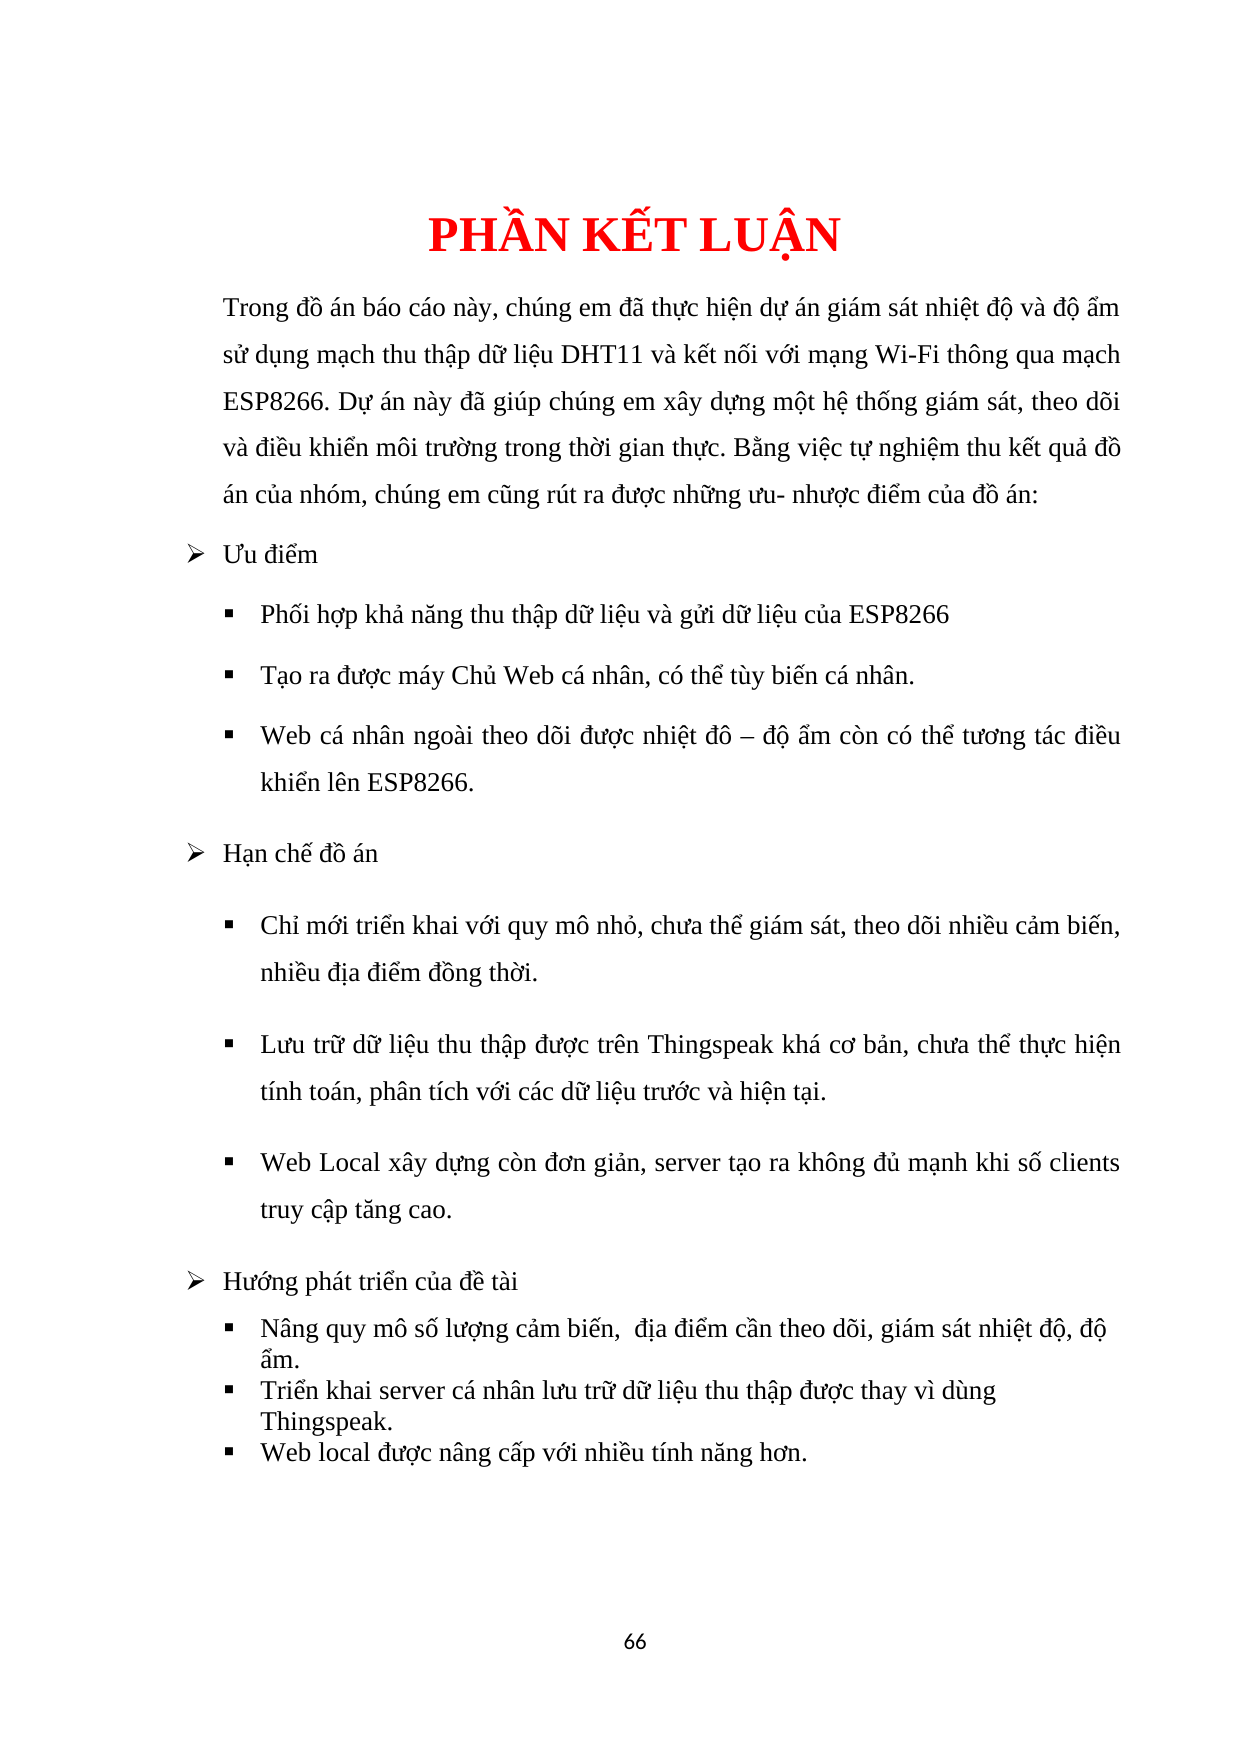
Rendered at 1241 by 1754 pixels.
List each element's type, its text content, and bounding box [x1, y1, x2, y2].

list Chỉ mới triển khai với quy mô nhỏ, chưa thể giám sát, theo dõi nhiều cảm biến, nhiều địa điểm đồng thời. [223, 909, 1122, 987]
list Hướng phát triển của đề tài [185, 1265, 1122, 1296]
list Nâng quy mô số lượng cảm biến, địa điểm cần theo dõi, giám sát nhiệt độ, độ ẩm. [223, 1312, 1122, 1374]
list Lưu trữ dữ liệu thu thập được trên Thingspeak khá cơ bản, chưa thể thực hiện tính toán, phân tích với các dữ liệu trước và hiện tại. [223, 1028, 1122, 1106]
list Web cá nhân ngoài theo dõi được nhiệt đô – độ ẩm còn có thể tương tác điều khiển lên ESP8266. [223, 719, 1122, 797]
list Triển khai server cá nhân lưu trữ dữ liệu thu thập được thay vì dùng Thingspeak. [223, 1374, 1122, 1436]
list Hạn chế đồ án [185, 838, 1122, 869]
list Tạo ra được máy Chủ Web cá nhân, có thể tùy biến cá nhân. [223, 659, 1122, 690]
list Phối hợp khả năng thu thập dữ liệu và gửi dữ liệu của ESP8266 [223, 598, 1122, 630]
subtitle PHẦN KẾT LUẬN [148, 205, 1122, 262]
list Web Local xây dựng còn đơn giản, server tạo ra không đủ mạnh khi số clients truy cập tăng cao. [223, 1146, 1122, 1224]
list Web local được nâng cấp với nhiều tính năng hơn. [223, 1436, 1122, 1468]
list Trong đồ án báo cáo này, chúng em đã thực hiện dự án giám sát nhiệt độ và độ ẩm sử dụng mạch thu thập dữ liệu DHT11 và kết nối với mạng Wi-Fi thông qua mạch ESP8266. Dự án này đã giúp chúng em xây dựng một hệ thống giám sát, theo dõi và điều khiển môi trường trong thời gian thực. Bằng việc tự nghiệm thu kết quả đồ án của nhóm, chúng em cũng rút ra được những ưu- nhược điểm của đồ án: [223, 291, 1122, 509]
list Ưu điểm [185, 538, 1122, 569]
